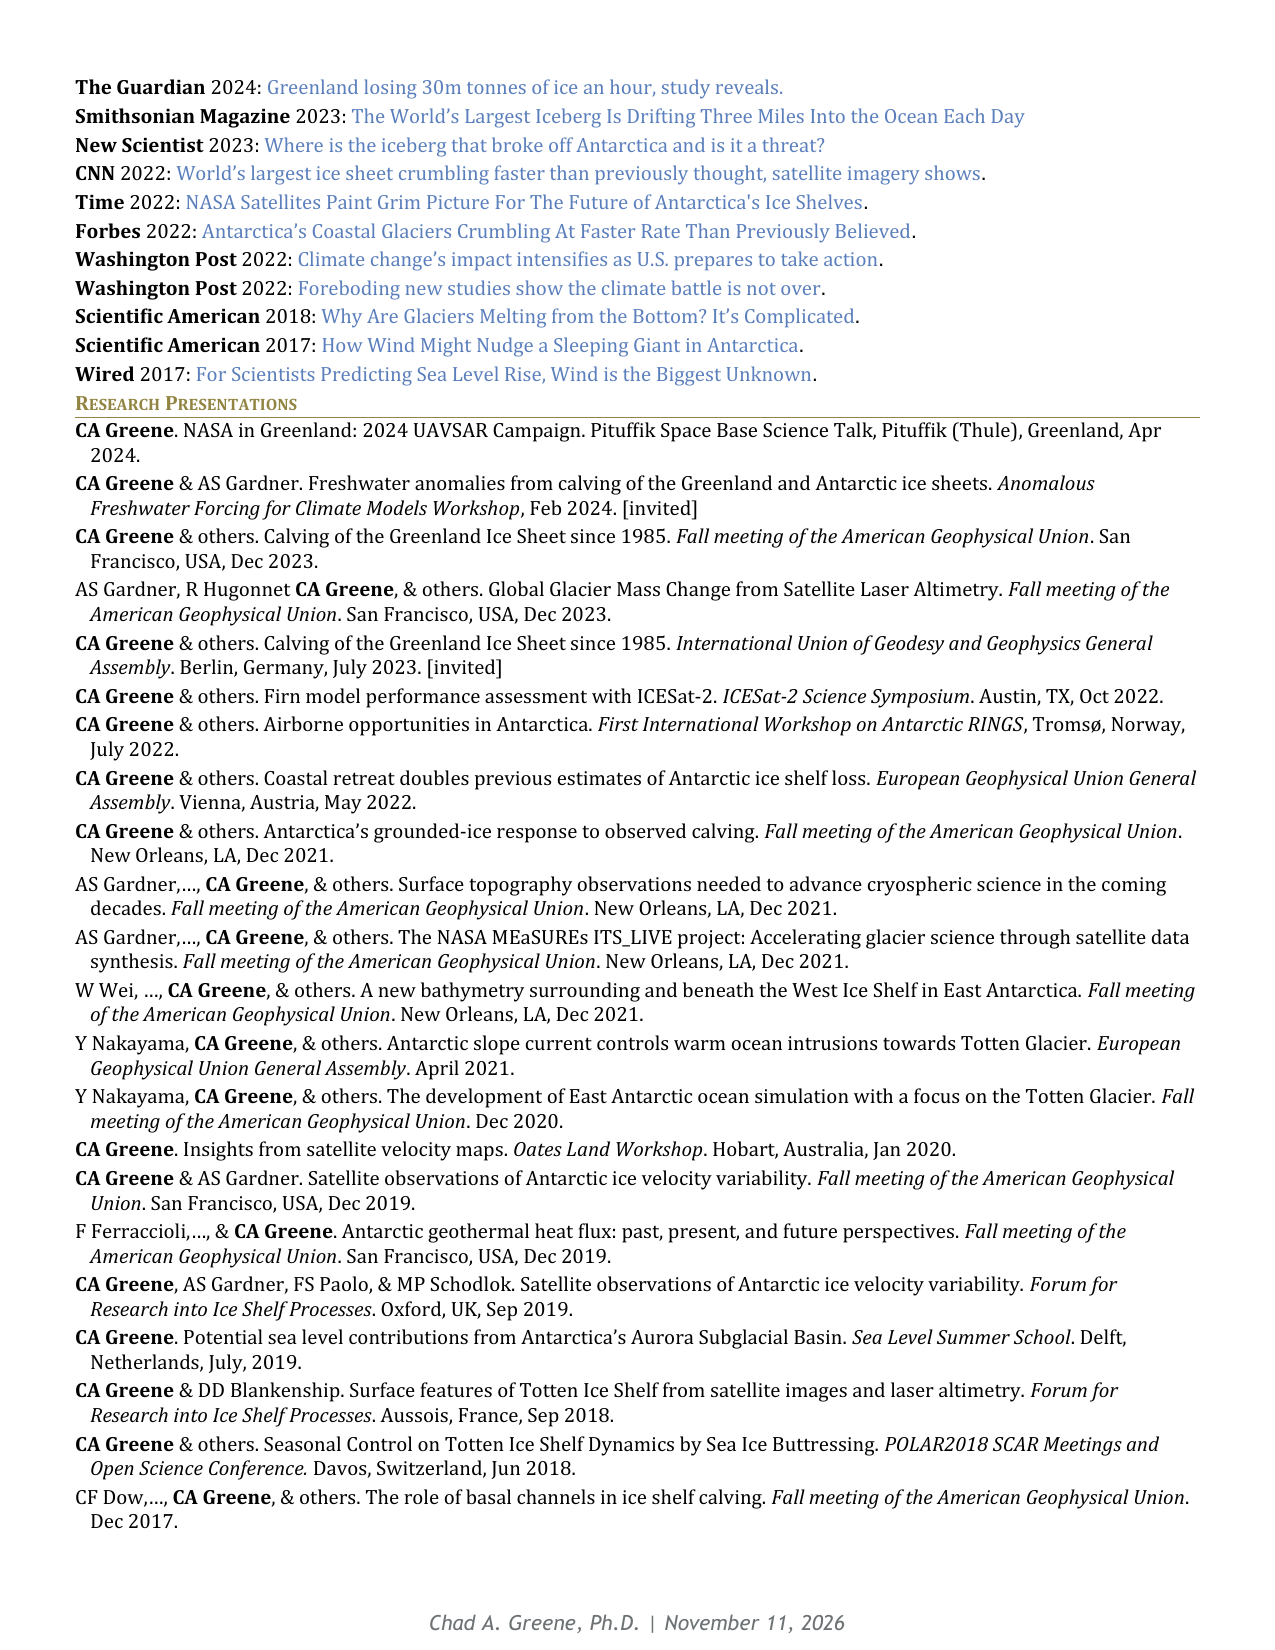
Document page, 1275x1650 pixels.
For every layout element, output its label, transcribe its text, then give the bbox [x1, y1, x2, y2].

text CNN 2022: World’s largest ice sheet crumbling faster than previously thought, satellite imagery shows. [75, 161, 1200, 185]
text CA Greene & others. Calving of the Greenland Ice Sheet since 1985. International Union of Geodesy and Geophysics General Assembly. Berlin, Germany, July 2023. [invited] [75, 630, 1200, 679]
text Research Presentations [75, 390, 1200, 417]
text W Wei, …, CA Greene, & others. A new bathymetry surrounding and beneath the West Ice Shelf in East Antarctica. Fall meeting of the American Geophysical Union. New Orleans, LA, Dec 2021. [75, 978, 1200, 1027]
text AS Gardner,…, CA Greene, & others. Surface topography observations needed to advance cryospheric science in the coming decades. Fall meeting of the American Geophysical Union. New Orleans, LA, Dec 2021. [75, 871, 1200, 920]
text The Guardian 2024: Greenland losing 30m tonnes of ice an hour, study reveals. [75, 75, 1200, 99]
text CF Dow,…, CA Greene, & others. The role of basal channels in ice shelf calving. Fall meeting of the American Geophysical Union. Dec 2017. [75, 1484, 1200, 1533]
text CA Greene. Insights from satellite velocity maps. Oates Land Workshop. Hobart, Australia, Jan 2020. [75, 1137, 1200, 1161]
text CA Greene & others. Coastal retreat doubles previous estimates of Antarctic ice shelf loss. European Geophysical Union General Assembly. Vienna, Austria, May 2022. [75, 765, 1200, 814]
text Scientific American 2018: Why Are Glaciers Melting from the Bottom? It’s Complicated. [75, 304, 1200, 329]
text Y Nakayama, CA Greene, & others. Antarctic slope current controls warm ocean intrusions towards Totten Glacier. European Geophysical Union General Assembly. April 2021. [75, 1031, 1200, 1080]
text CA Greene & AS Gardner. Freshwater anomalies from calving of the Greenland and Antarctic ice sheets. Anomalous Freshwater Forcing for Climate Models Workshop, Feb 2024. [invited] [75, 471, 1200, 520]
text F Ferraccioli,…, & CA Greene. Antarctic geothermal heat flux: past, present, and future perspectives. Fall meeting of the American Geophysical Union. San Francisco, USA, Dec 2019. [75, 1219, 1200, 1268]
text CA Greene & others. Airborne opportunities in Antarctica. First International Workshop on Antarctic RINGS, Tromsø, Norway, July 2022. [75, 712, 1200, 761]
text Y Nakayama, CA Greene, & others. The development of East Antarctic ocean simulation with a focus on the Totten Glacier. Fall meeting of the American Geophysical Union. Dec 2020. [75, 1084, 1200, 1133]
text Scientific American 2017: How Wind Might Nudge a Sleeping Giant in Antarctica. [75, 333, 1200, 357]
text AS Gardner,…, CA Greene, & others. The NASA MEaSUREs ITS_LIVE project: Accelerating glacier science through satellite data synthesis. Fall meeting of the American Geophysical Union. New Orleans, LA, Dec 2021. [75, 924, 1200, 973]
text Time 2022: NASA Satellites Paint Grim Picture For The Future of Antarctica's Ice Shelves. [75, 189, 1200, 214]
text New Scientist 2023: Where is the iceberg that broke off Antarctica and is it a threat? [75, 132, 1200, 157]
text Forbes 2022: Antarctica’s Coastal Glaciers Crumbling At Faster Rate Than Previously Believed. [75, 218, 1200, 243]
text CA Greene. NASA in Greenland: 2024 UAVSAR Campaign. Pituffik Space Base Science Talk, Pituffik (Thule), Greenland, Apr 2024. [75, 418, 1200, 467]
text Washington Post 2022: Foreboding new studies show the climate battle is not over. [75, 276, 1200, 300]
text CA Greene & AS Gardner. Satellite observations of Antarctic ice velocity variability. Fall meeting of the American Geophysical Union. San Francisco, USA, Dec 2019. [75, 1166, 1200, 1214]
text Wired 2017: For Scientists Predicting Sea Level Rise, Wind is the Biggest Unknown. [75, 361, 1200, 386]
text CA Greene & others. Seasonal Control on Totten Ice Shelf Dynamics by Sea Ice Buttressing. POLAR2018 SCAR Meetings and Open Science Conference. Davos, Switzerland, Jun 2018. [75, 1431, 1200, 1480]
text CA Greene & others. Antarctica’s grounded-ice response to observed calving. Fall meeting of the American Geophysical Union. New Orleans, LA, Dec 2021. [75, 818, 1200, 867]
text CA Greene & others. Calving of the Greenland Ice Sheet since 1985. Fall meeting of the American Geophysical Union. San Francisco, USA, Dec 2023. [75, 524, 1200, 573]
text CA Greene, AS Gardner, FS Paolo, & MP Schodlok. Satellite observations of Antarctic ice velocity variability. Forum for Research into Ice Shelf Processes. Oxford, UK, Sep 2019. [75, 1272, 1200, 1321]
text Smithsonian Magazine 2023: The World’s Largest Iceberg Is Drifting Three Miles Into the Ocean Each Day [75, 104, 1200, 128]
text Washington Post 2022: Climate change’s impact intensifies as U.S. prepares to take action. [75, 247, 1200, 271]
text AS Gardner, R Hugonnet CA Greene, & others. Global Glacier Mass Change from Satellite Laser Altimetry. Fall meeting of the American Geophysical Union. San Francisco, USA, Dec 2023. [75, 577, 1200, 626]
text CA Greene & DD Blankenship. Surface features of Totten Ice Shelf from satellite images and laser altimetry. Forum for Research into Ice Shelf Processes. Aussois, France, Sep 2018. [75, 1378, 1200, 1427]
text CA Greene & others. Firn model performance assessment with ICESat-2. ICESat-2 Science Symposium. Austin, TX, Oct 2022. [75, 683, 1200, 708]
text CA Greene. Potential sea level contributions from Antarctica’s Aurora Subglacial Basin. Sea Level Summer School. Delft, Netherlands, July, 2019. [75, 1325, 1200, 1374]
